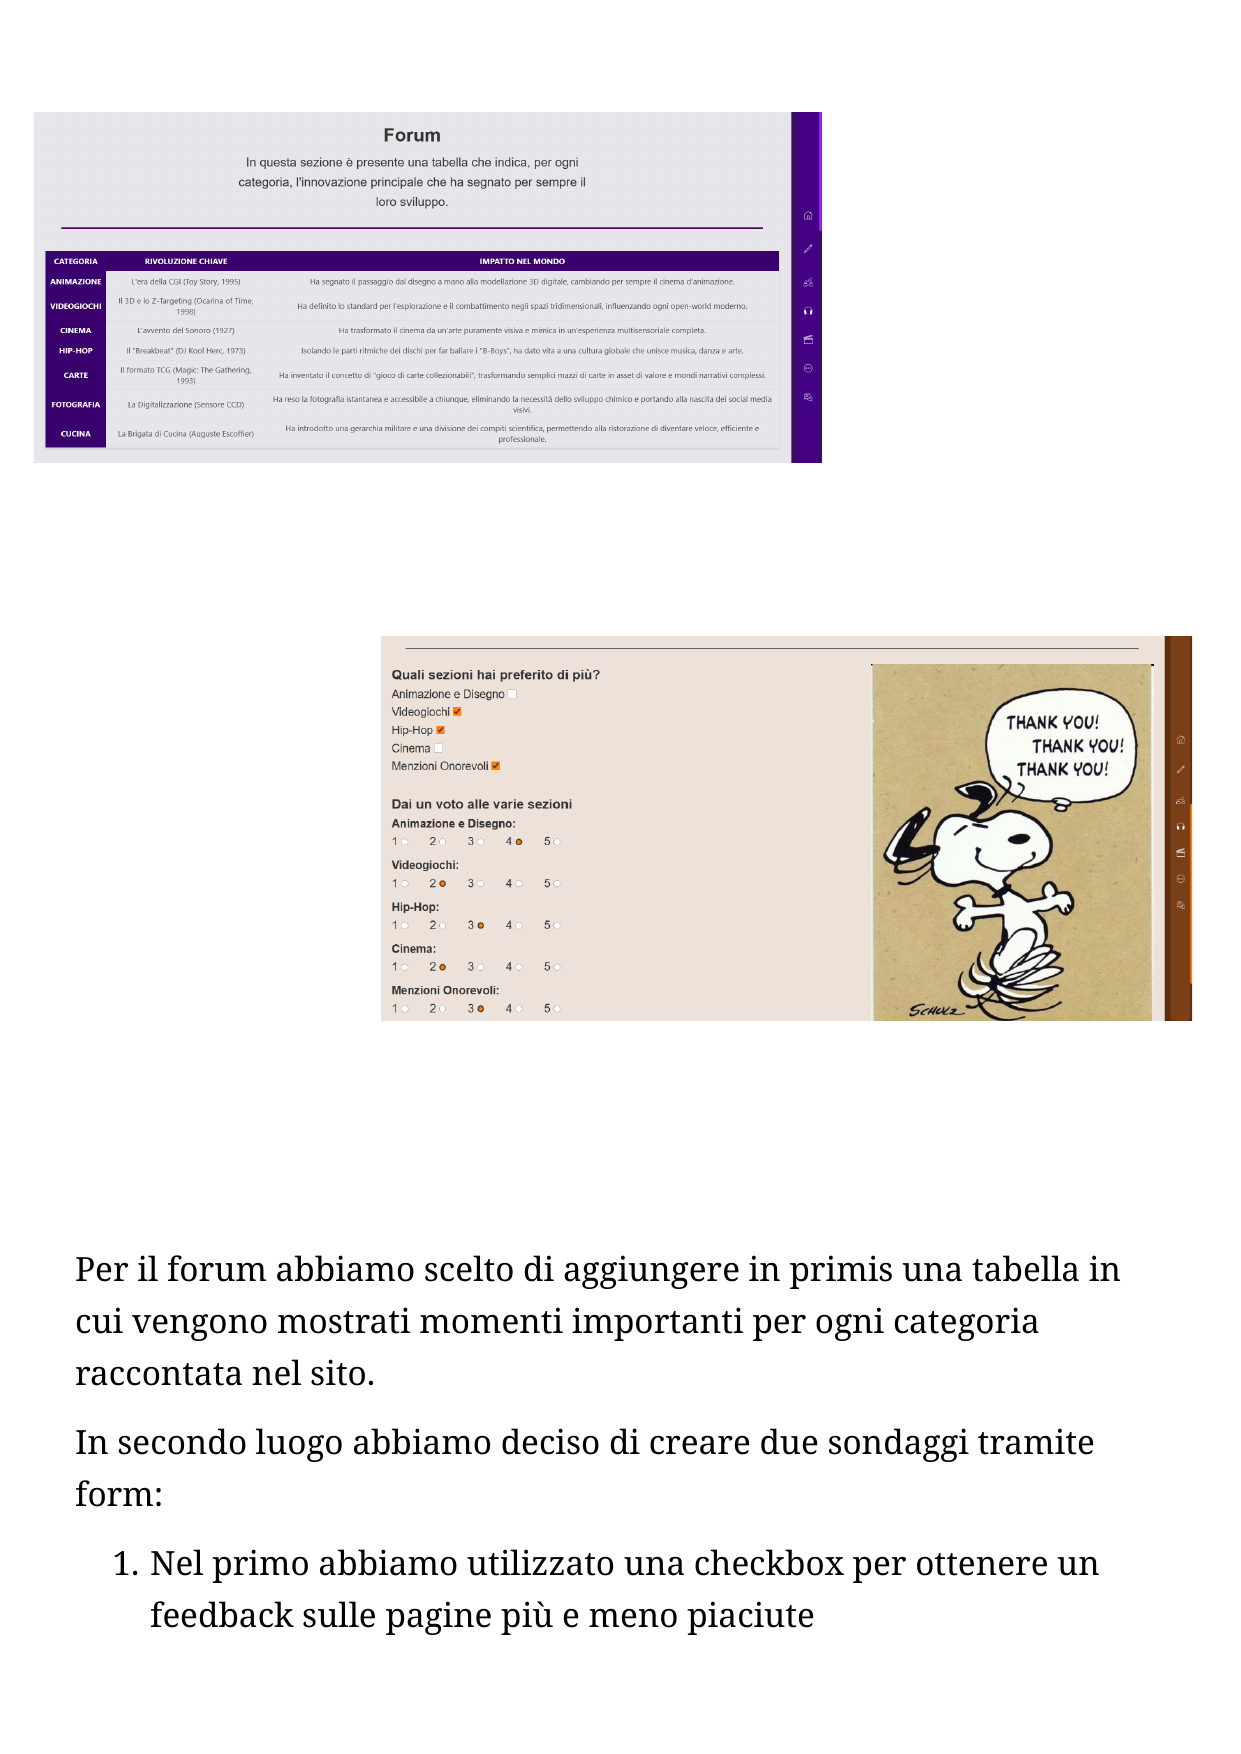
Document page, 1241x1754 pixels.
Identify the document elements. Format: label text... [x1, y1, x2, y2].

text In secondo luogo abbiamo deciso di creare due sondaggi tramite form: [75, 1419, 1165, 1516]
list Nel primo abbiamo utilizzato una checkbox per ottenere un feedback sulle pagine più e meno piaciute [112, 1540, 1165, 1637]
text Per il forum abbiamo scelto di aggiungere in primis una tabella in cui vengono mostrati momenti importanti per ogni categoria raccontata nel sito. [75, 1246, 1165, 1395]
picture [33, 112, 822, 463]
picture [381, 636, 1193, 1021]
